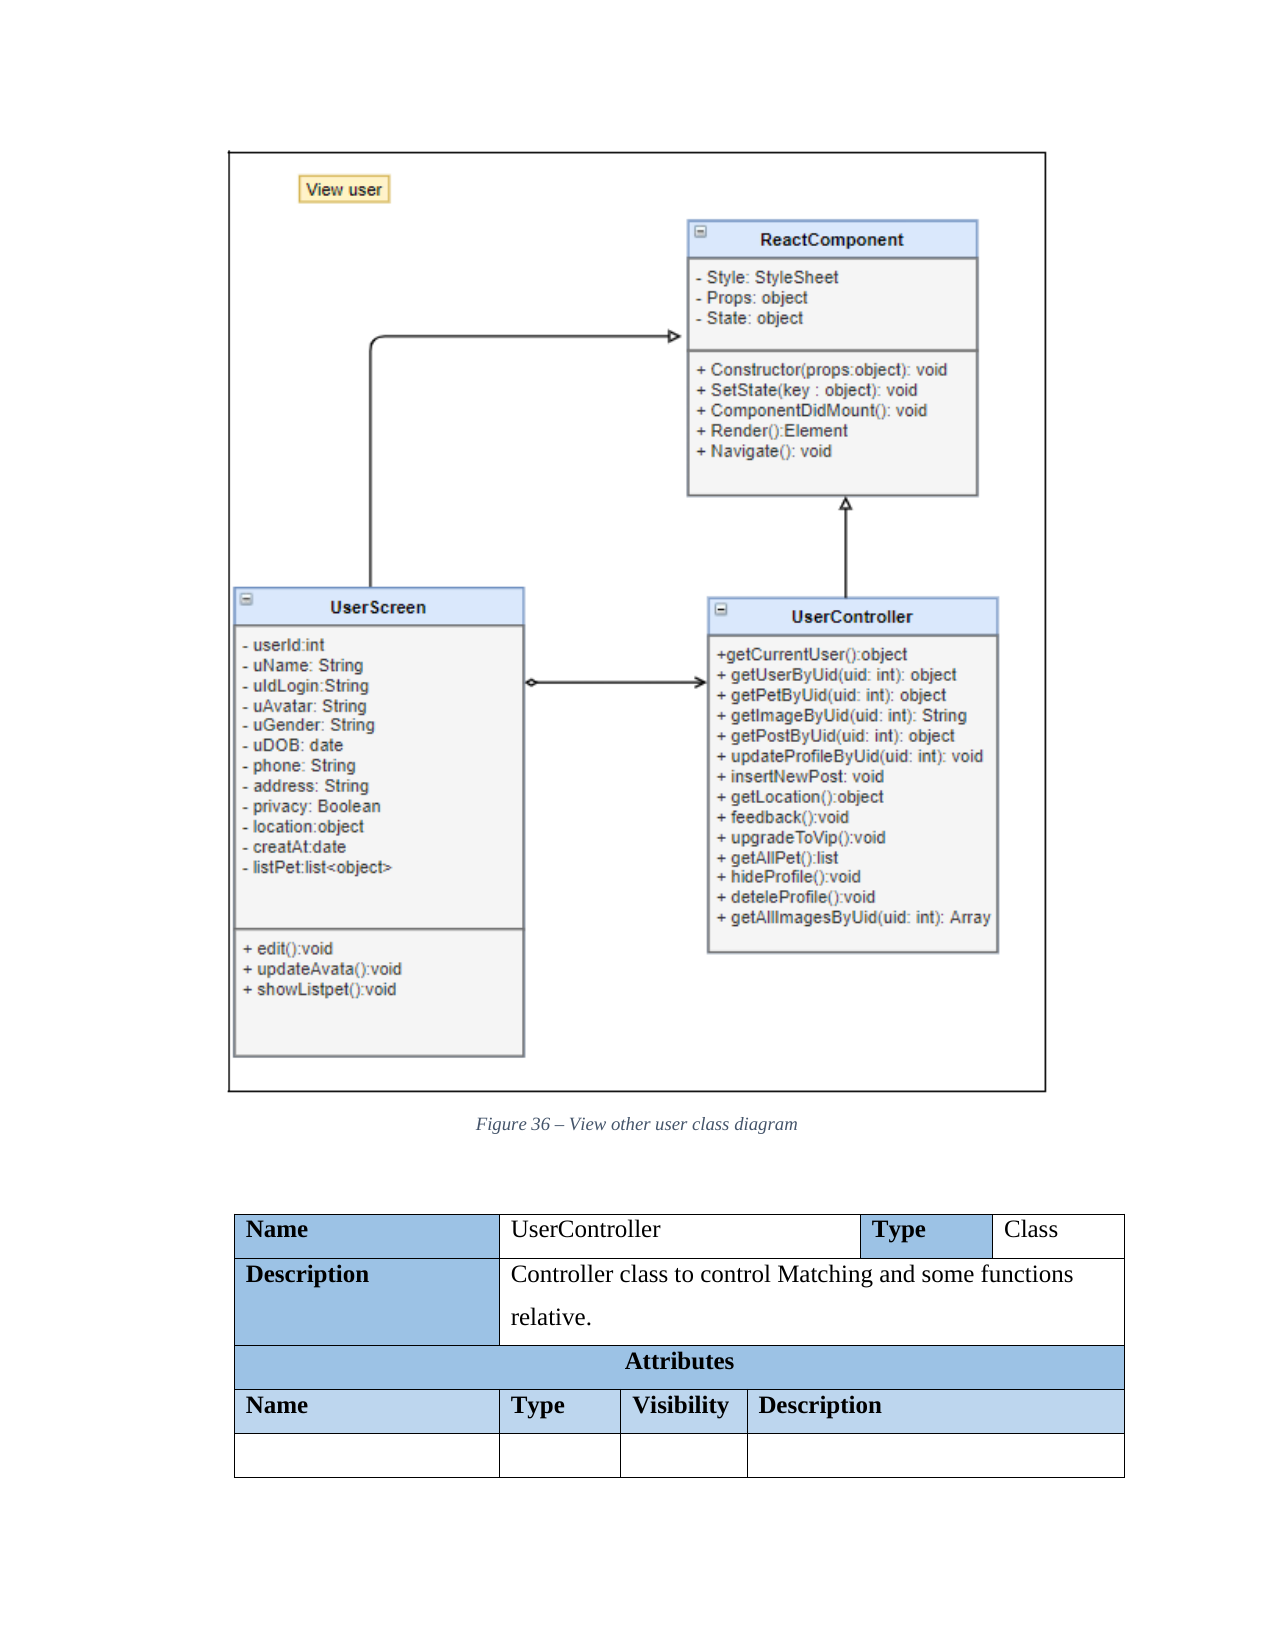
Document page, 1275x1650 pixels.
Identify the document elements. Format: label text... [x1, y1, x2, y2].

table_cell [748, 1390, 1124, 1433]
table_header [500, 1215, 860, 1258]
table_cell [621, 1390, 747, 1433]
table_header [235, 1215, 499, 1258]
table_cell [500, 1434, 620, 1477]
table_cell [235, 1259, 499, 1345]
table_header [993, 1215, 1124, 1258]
text Figure 36 – View other user class diagram [150, 1113, 1125, 1134]
picture [227, 150, 1048, 1094]
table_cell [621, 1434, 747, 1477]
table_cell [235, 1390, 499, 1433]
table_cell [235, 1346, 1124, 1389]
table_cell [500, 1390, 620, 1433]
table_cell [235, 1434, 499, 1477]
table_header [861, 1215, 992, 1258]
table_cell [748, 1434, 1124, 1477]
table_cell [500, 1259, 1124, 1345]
